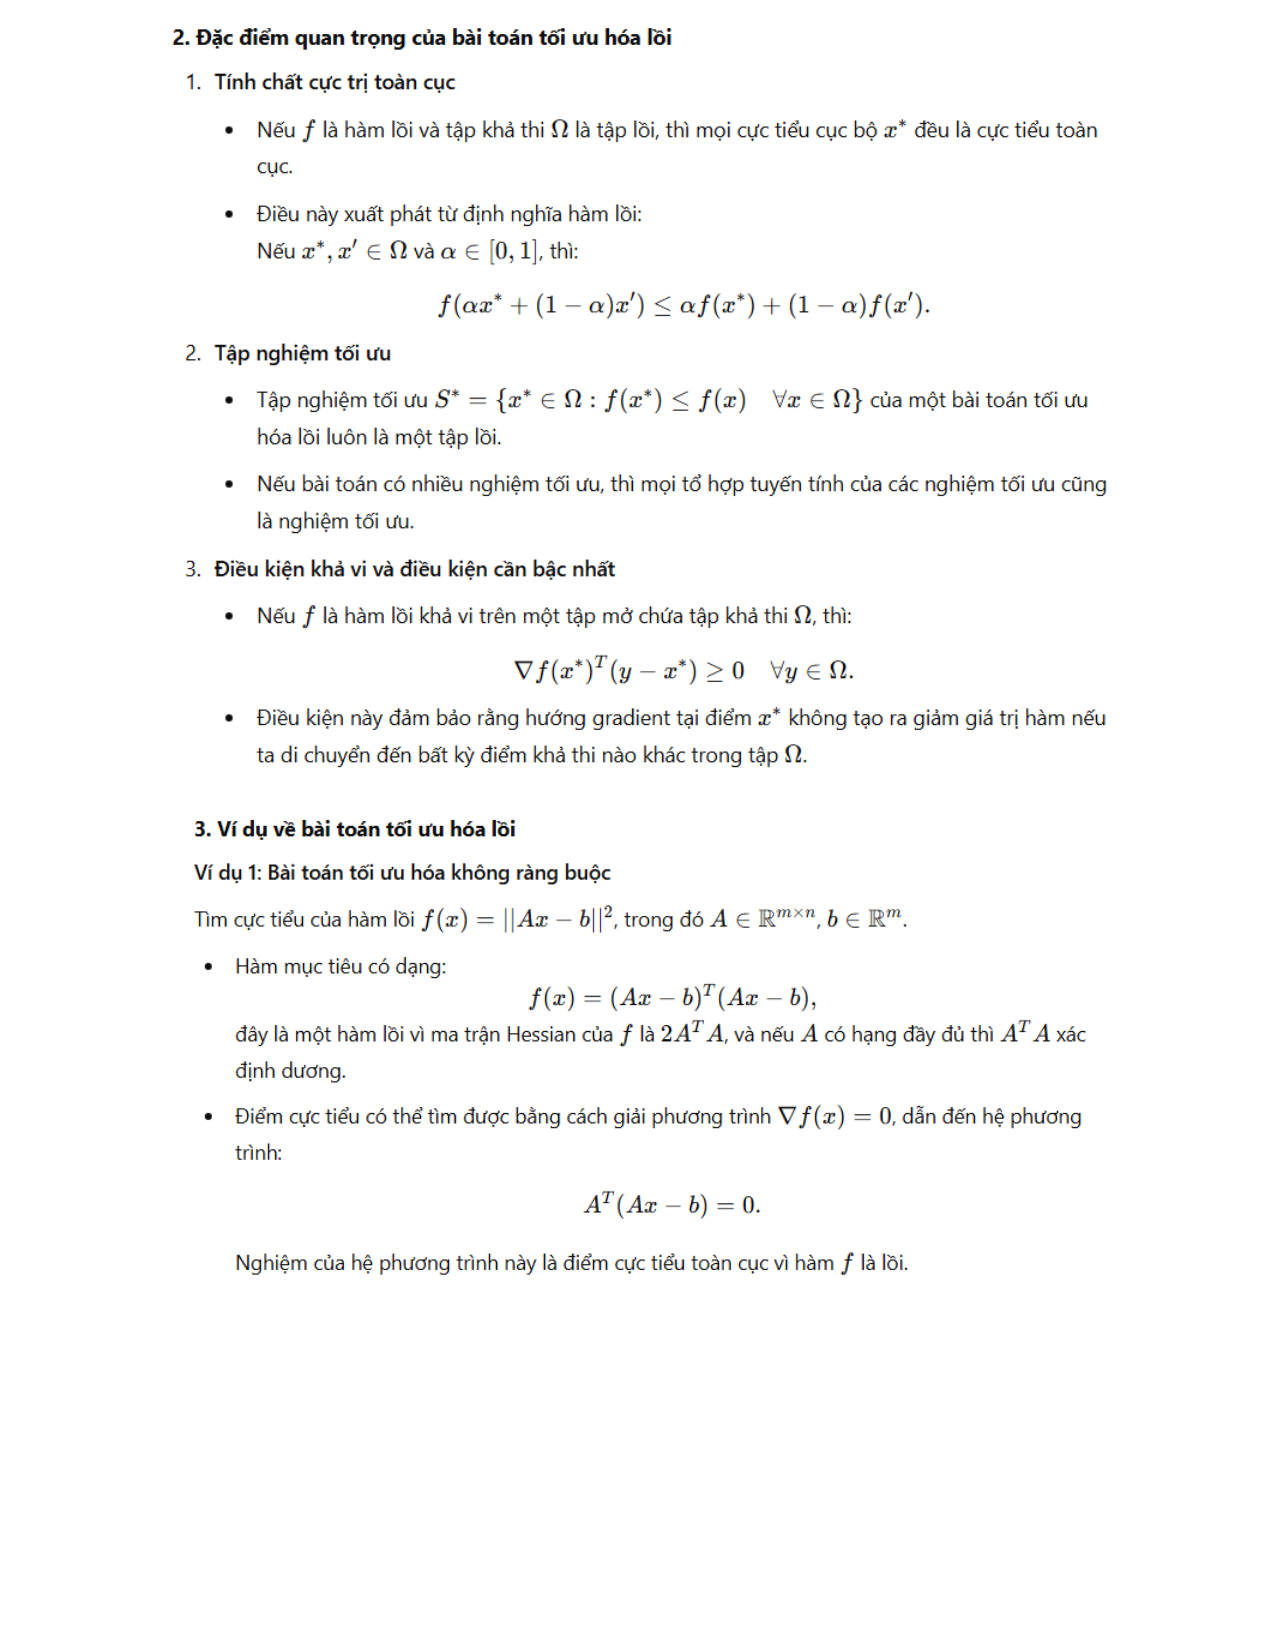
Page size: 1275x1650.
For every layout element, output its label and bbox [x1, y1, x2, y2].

picture [150, 9, 1125, 796]
picture [150, 813, 1125, 1290]
